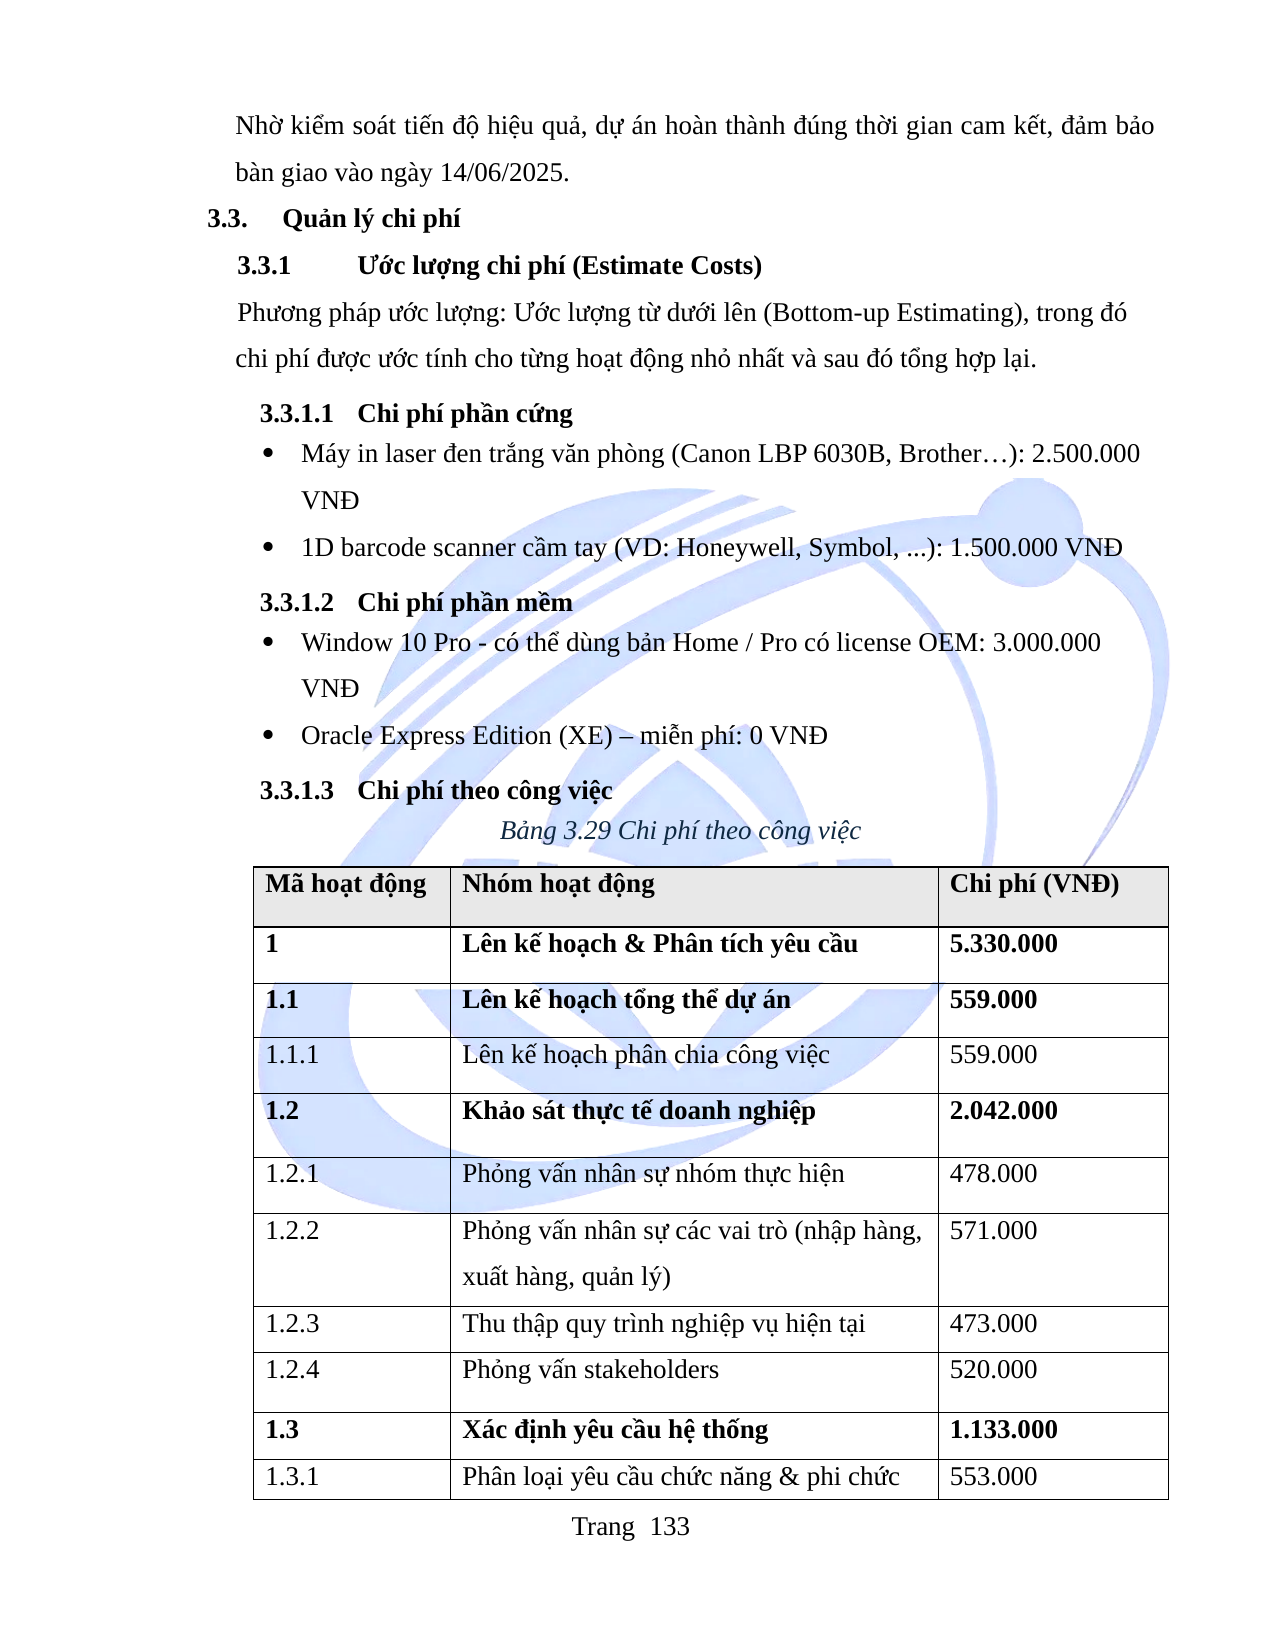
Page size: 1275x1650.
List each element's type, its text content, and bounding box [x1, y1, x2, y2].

table_cell 1 [254, 928, 450, 982]
subtitle Ước lượng chi phí (Estimate Costs) [237, 249, 1156, 280]
table_cell 559.000 [939, 1038, 1168, 1093]
subtitle Chi phí phần mềm [259, 586, 1156, 617]
table_cell 1.133.000 [939, 1413, 1168, 1459]
table_cell 1.2.2 [254, 1214, 450, 1306]
text Nhờ kiểm soát tiến độ hiệu quả, dự án hoàn thành đúng thời gian cam kết, đảm bảo bàn giao vào ngày 14/06/2025. [235, 109, 1156, 187]
table_header Chi phí (VNĐ) [939, 868, 1168, 926]
table_cell 473.000 [939, 1307, 1168, 1352]
list Oracle Express Edition (XE) – miễn phí: 0 VNĐ [263, 719, 1156, 751]
table_cell 553.000 [939, 1460, 1168, 1499]
subtitle Phương pháp xác nhận phạm vi [216, 478, 1192, 1230]
table_cell 571.000 [939, 1214, 1168, 1306]
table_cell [451, 1460, 938, 1499]
table_cell 478.000 [939, 1158, 1168, 1213]
list Window 10 Pro - có thể dùng bản Home / Pro có license OEM: 3.000.000 VNĐ [263, 626, 1156, 704]
table_cell 520.000 [939, 1353, 1168, 1412]
table_cell 1.1.1 [254, 1038, 450, 1093]
text Phương pháp ước lượng: Ước lượng từ dưới lên (Bottom-up Estimating), trong đó chi phí được ước tính cho từng hoạt động nhỏ nhất và sau đó tổng hợp lại. [235, 296, 1156, 373]
table_cell 5.330.000 [939, 928, 1168, 982]
table_cell 1.2.3 [254, 1307, 450, 1352]
list 1D barcode scanner cầm tay (VD: Honeywell, Symbol, ...): 1.500.000 VNĐ [263, 531, 1156, 562]
subtitle Chi phí phần cứng [259, 397, 1156, 428]
table_cell Khảo sát thực tế doanh nghiệp [451, 1094, 938, 1157]
table_cell Lên kế hoạch & Phân tích yêu cầu [451, 928, 938, 982]
table_cell 1.2.4 [254, 1353, 450, 1412]
table_cell Lên kế hoạch phân chia công việc [451, 1038, 938, 1093]
table_header Mã hoạt động [254, 868, 450, 926]
table_cell Phỏng vấn nhân sự nhóm thực hiện [451, 1158, 938, 1213]
subtitle Quản lý chi phí [207, 202, 1156, 233]
table_cell Xác định yêu cầu hệ thống [451, 1413, 938, 1459]
table_cell 559.000 [939, 984, 1168, 1037]
table_cell Phỏng vấn nhân sự các vai trò (nhập hàng, xuất hàng, quản lý) [451, 1214, 938, 1306]
list Máy in laser đen trắng văn phòng (Canon LBP 6030B, Brother…): 2.500.000 VNĐ [263, 437, 1156, 515]
table_cell Lên kế hoạch tổng thể dự án [451, 984, 938, 1037]
table_cell 1.3 [254, 1413, 450, 1459]
table_cell 1.2 [254, 1094, 450, 1157]
table_cell Thu thập quy trình nghiệp vụ hiện tại [451, 1307, 938, 1352]
table_cell Phỏng vấn stakeholders [451, 1353, 938, 1412]
table_cell 1.3.1 [254, 1460, 450, 1499]
table_header Nhóm hoạt động [451, 868, 938, 926]
table_cell 1.1 [254, 984, 450, 1037]
table_cell 2.042.000 [939, 1094, 1168, 1157]
table_cell 1.2.1 [254, 1158, 450, 1213]
subtitle Chi phí theo công việc [259, 774, 1156, 806]
